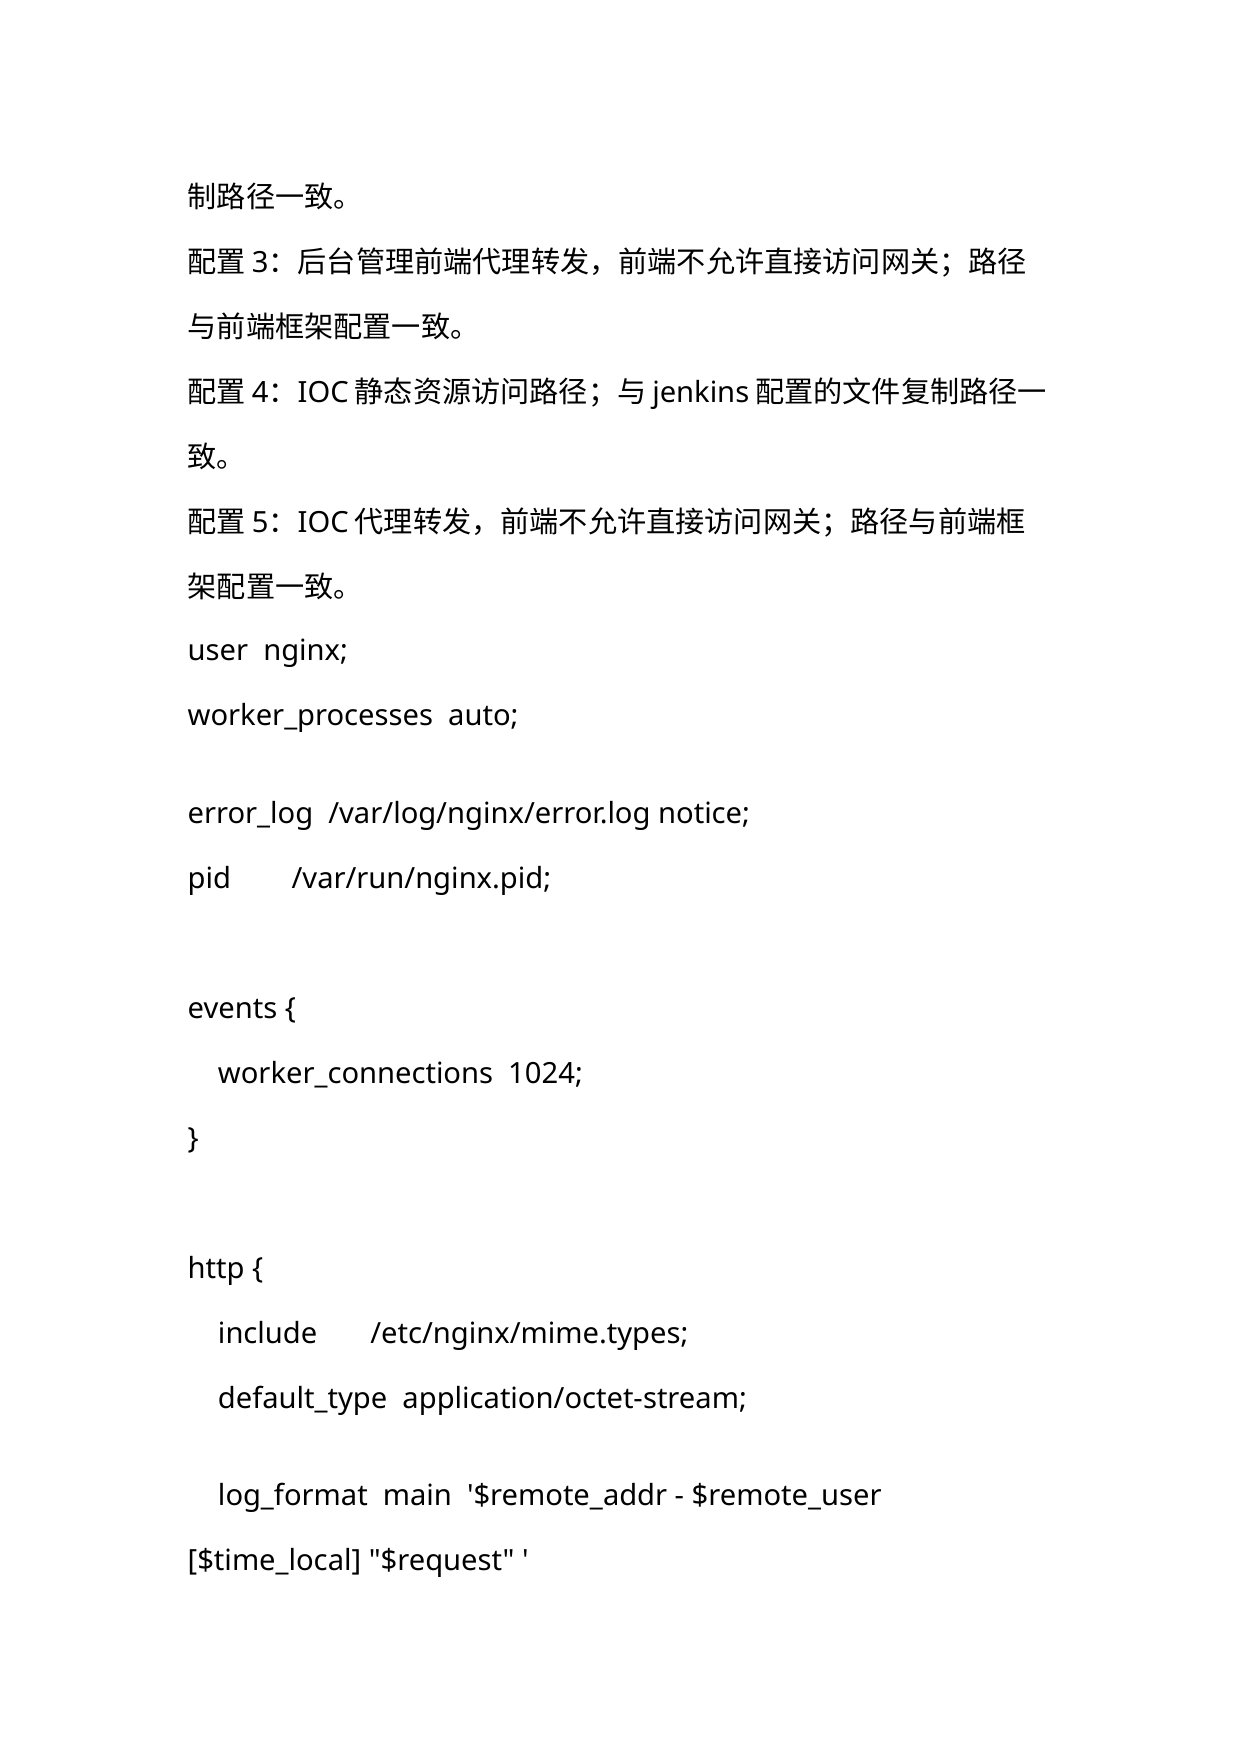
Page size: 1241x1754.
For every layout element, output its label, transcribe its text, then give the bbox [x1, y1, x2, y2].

text 配置4：IOC静态资源访问路径；与jenkins配置的文件复制路径一致。 [187, 357, 1053, 487]
text 配置3：后台管理前端代理转发，前端不允许直接访问网关；路径与前端框架配置一致。 [187, 227, 1053, 357]
text worker_processes auto; [187, 682, 1053, 747]
text log_format main '$remote_addr - $remote_user [$time_local] "$request" ' [187, 1462, 1053, 1592]
text events { [187, 974, 1053, 1039]
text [187, 162, 1053, 227]
text pid /var/run/nginx.pid; [187, 844, 1053, 909]
text } [187, 1104, 1053, 1169]
text http { [187, 1234, 1053, 1299]
text worker_connections 1024; [187, 1039, 1053, 1104]
text user nginx; [187, 617, 1053, 682]
text error_log /var/log/nginx/error.log notice; [187, 779, 1053, 844]
text include /etc/nginx/mime.types; [187, 1299, 1053, 1364]
text 配置5：IOC代理转发，前端不允许直接访问网关；路径与前端框架配置一致。 [187, 487, 1053, 617]
text default_type application/octet-stream; [187, 1364, 1053, 1429]
